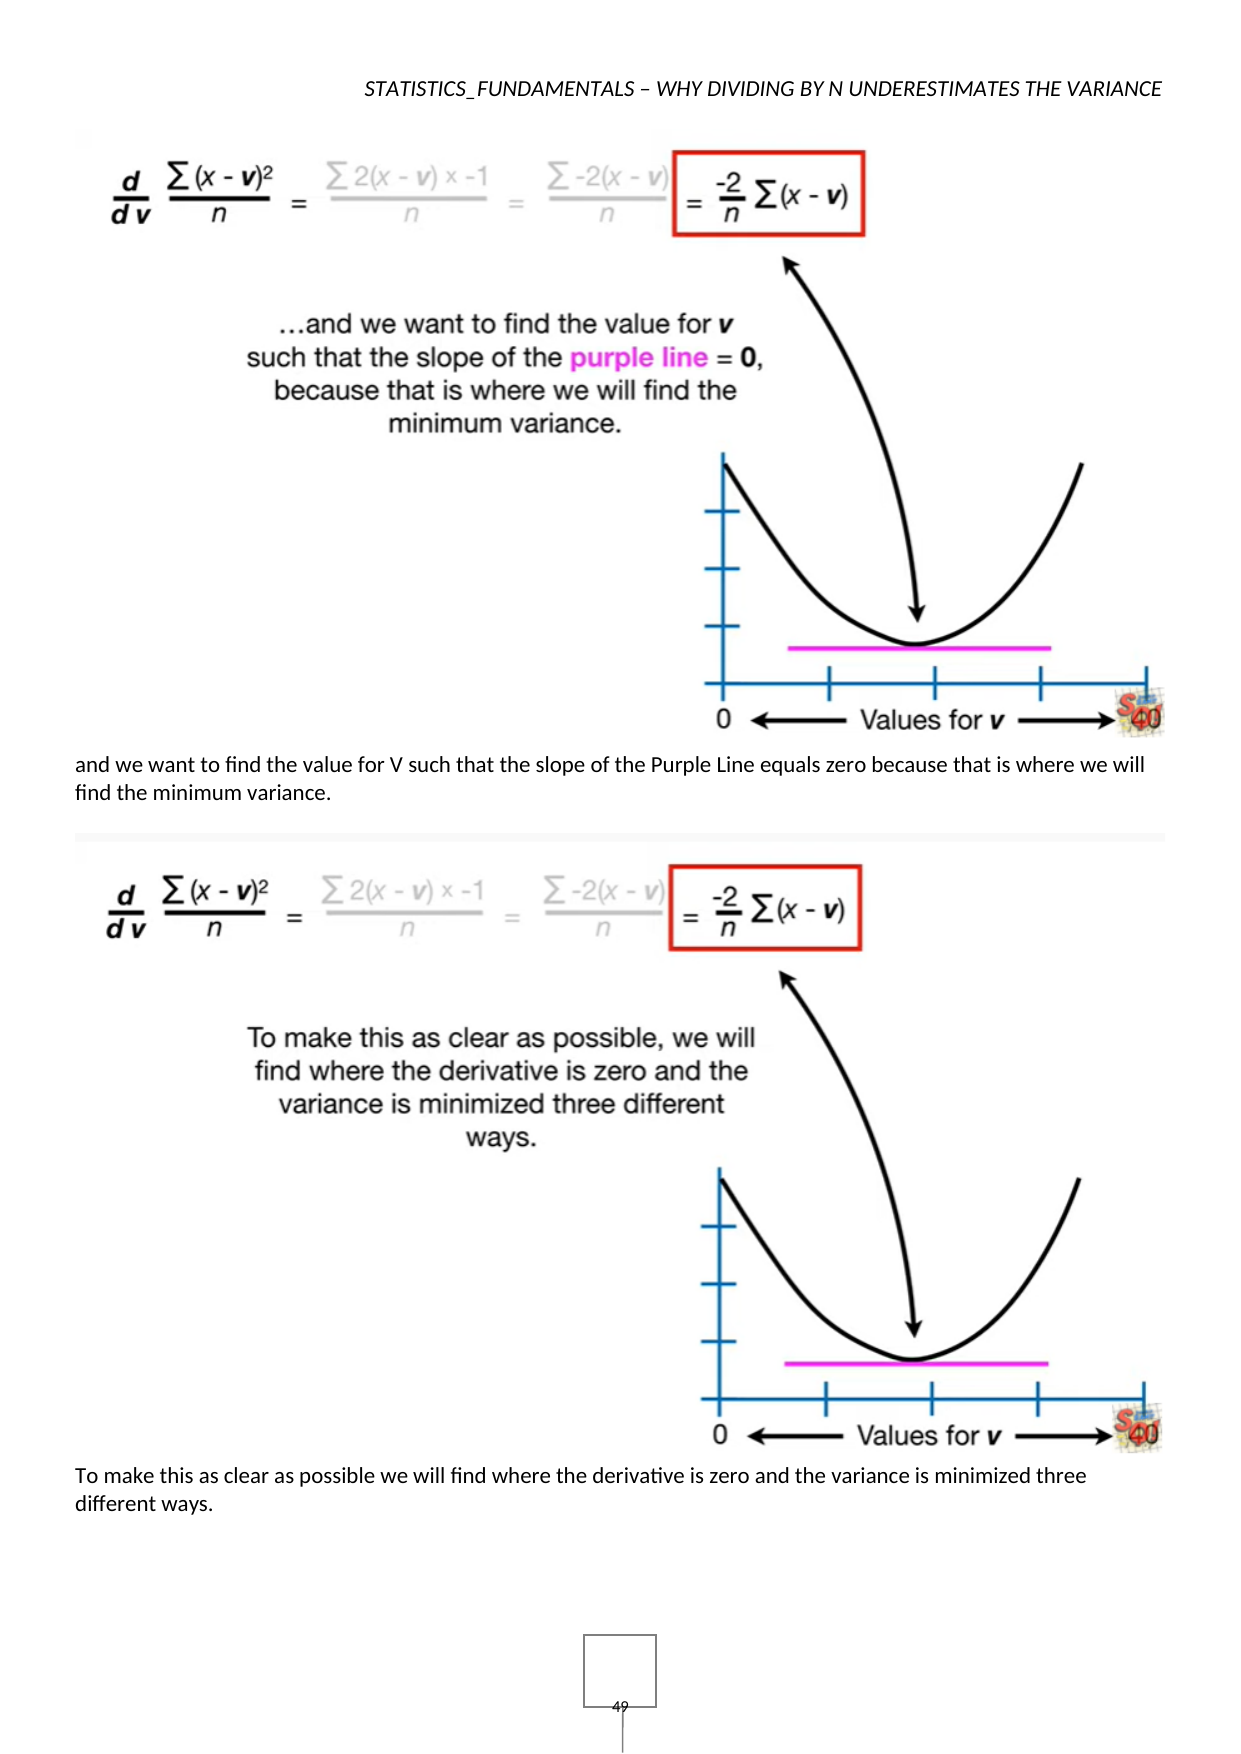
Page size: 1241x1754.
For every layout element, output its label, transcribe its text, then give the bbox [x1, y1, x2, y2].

picture [75, 833, 1166, 1462]
picture [75, 129, 1166, 750]
text and we want to find the value for V such that the slope of the Purple Line equals zero because that is where we will find the minimum variance. [75, 750, 1165, 806]
text To make this as clear as possible we will find where the derivative is zero and the variance is minimized three different ways. [75, 1462, 1165, 1517]
